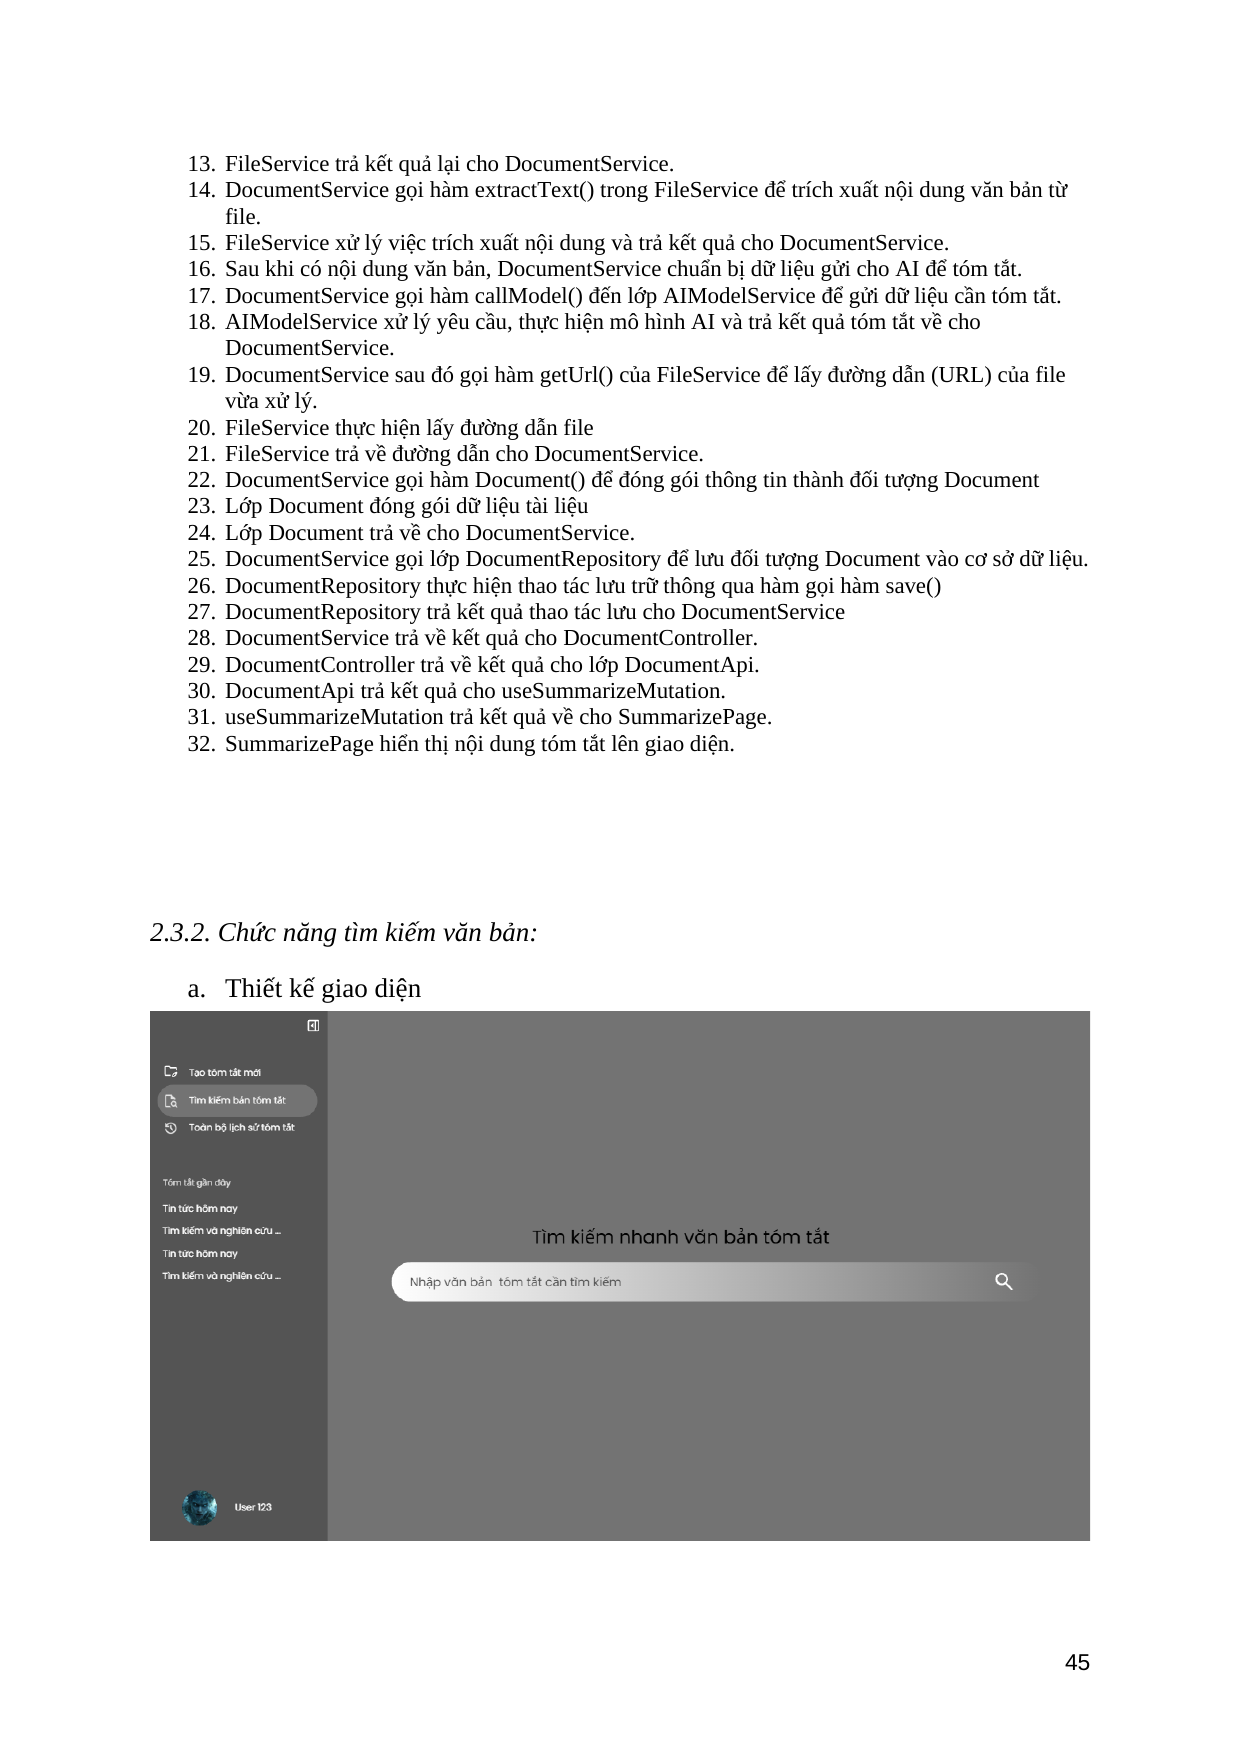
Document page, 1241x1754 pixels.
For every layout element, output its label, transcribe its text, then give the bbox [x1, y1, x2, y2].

list DocumentService gọi lớp DocumentRepository để lưu đối tượng Document vào cơ sở dữ liệu. [187, 545, 1090, 572]
list FileService trả kết quả lại cho DocumentService. [187, 150, 1090, 176]
subtitle Thiết kế giao diện [187, 972, 1090, 1003]
list DocumentService gọi hàm Document() để đóng gói thông tin thành đối tượng Document [187, 466, 1090, 493]
list DocumentService sau đó gọi hàm getUrl() của FileService để lấy đường dẫn (URL) của file vừa xử lý. [187, 361, 1090, 413]
list Lớp Document trả về cho DocumentService. [187, 519, 1090, 545]
list SummarizePage hiển thị nội dung tóm tắt lên giao diện. [187, 730, 1090, 782]
picture [150, 1011, 1091, 1541]
list Sau khi có nội dung văn bản, DocumentService chuẩn bị dữ liệu gửi cho AI để tóm tắt. [187, 255, 1090, 282]
list DocumentRepository thực hiện thao tác lưu trữ thông qua hàm gọi hàm save() [187, 572, 1090, 598]
list FileService xử lý việc trích xuất nội dung và trả kết quả cho DocumentService. [187, 229, 1090, 255]
list FileService trả về đường dẫn cho DocumentService. [187, 440, 1090, 466]
list DocumentController trả về kết quả cho lớp DocumentApi. [187, 651, 1090, 677]
list DocumentRepository trả kết quả thao tác lưu cho DocumentService [187, 598, 1090, 624]
list DocumentApi trả kết quả cho useSummarizeMutation. [187, 677, 1090, 703]
subtitle 2.3.2. Chức năng tìm kiếm văn bản: [150, 916, 1090, 947]
list AIModelService xử lý yêu cầu, thực hiện mô hình AI và trả kết quả tóm tắt về cho DocumentService. [187, 308, 1090, 361]
list useSummarizeMutation trả kết quả về cho SummarizePage. [187, 703, 1090, 730]
list FileService thực hiện lấy đường dẫn file [187, 413, 1090, 440]
list DocumentService gọi hàm callModel() đến lớp AIModelService để gửi dữ liệu cần tóm tắt. [187, 282, 1090, 308]
list Lớp Document đóng gói dữ liệu tài liệu [187, 493, 1090, 519]
list DocumentService trả về kết quả cho DocumentController. [187, 624, 1090, 651]
list DocumentService gọi hàm extractText() trong FileService để trích xuất nội dung văn bản từ file. [187, 176, 1090, 229]
